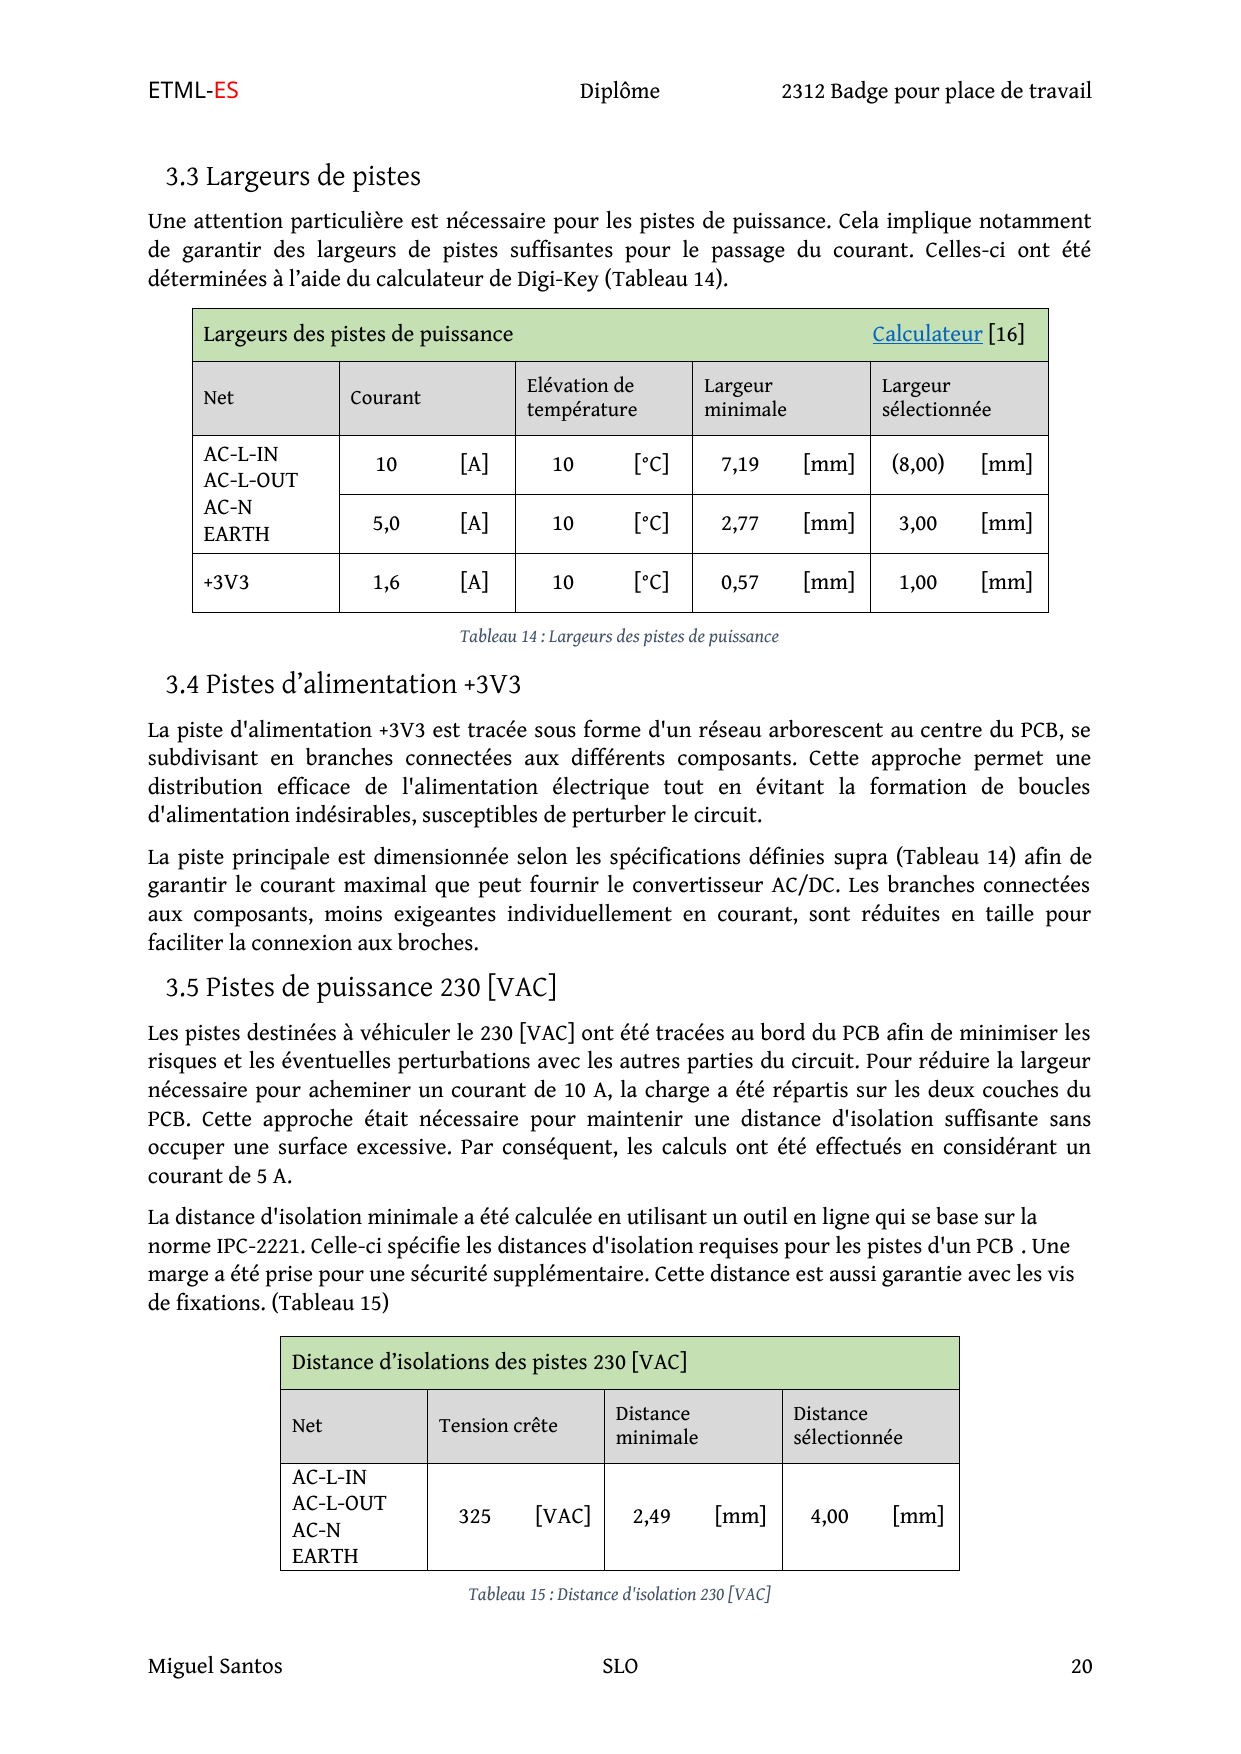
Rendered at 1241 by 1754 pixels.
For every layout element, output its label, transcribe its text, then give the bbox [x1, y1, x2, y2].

table_cell [A] [433, 495, 515, 553]
text Les pistes destinées à véhiculer le 230 [VAC] ont été tracées au bord du PCB afin de minimiser les risques et les éventuelles perturbations avec les autres parties du circuit. Pour réduire la largeur nécessaire pour acheminer un courant de 10 A, la charge a été répartis sur les deux couches du PCB. Cette approche était nécessaire pour maintenir une distance d'isolation suffisante sans occuper une surface excessive. Par conséquent, les calculs ont été effectués en considérant un courant de 5 A. [148, 1020, 1093, 1190]
table_cell Elévation de température [516, 362, 692, 435]
table_cell 1,00 [871, 554, 965, 612]
table_cell 325 [428, 1464, 522, 1570]
subtitle Pistes de puissance 230 [VAC] [165, 971, 1093, 1005]
table_cell 4,00 [783, 1464, 877, 1570]
table_cell 1,6 [340, 554, 433, 612]
table_cell AC-L-IN AC-L-OUT AC-N EARTH [193, 436, 339, 553]
table_cell [°C] [610, 436, 692, 494]
table_cell [mm] [965, 436, 1048, 494]
subtitle Pistes d’alimentation +3V3 [165, 668, 1093, 702]
table_cell +3V3 [193, 554, 339, 612]
table_cell [A] [433, 436, 515, 494]
table_cell [mm] [788, 554, 870, 612]
table_cell 7,19 [693, 436, 787, 494]
table_cell [mm] [965, 495, 1048, 553]
table_cell 10 [340, 436, 433, 494]
table_cell 0,57 [693, 554, 787, 612]
table_header Distance d’isolations des pistes 230 [VAC] Calculateur [17] [281, 1337, 959, 1389]
table_cell 2,49 [605, 1464, 699, 1570]
table_cell [VAC] [522, 1464, 604, 1570]
table_cell Net [281, 1390, 427, 1463]
table_cell 3,00 [871, 495, 965, 553]
text Tableau 15 : Distance d'isolation 230 [VAC] [148, 1584, 1093, 1606]
table_cell 10 [516, 554, 610, 612]
table_cell Tension crête [428, 1390, 604, 1463]
text La piste principale est dimensionnée selon les spécifications définies ci-dessus (Tableau 14) afin de garantir le courant maximal que peut fournir le convertisseur AC/DC. Les branches connectées aux composants, moins exigeantes individuellement en courant, sont réduites en taille pour faciliter la connexion aux broches. [148, 844, 1093, 957]
table_cell [A] [433, 554, 515, 612]
table_cell Net [193, 362, 339, 435]
table_cell [mm] [788, 495, 870, 553]
table_cell [mm] [877, 1464, 959, 1570]
text Tableau 14 : Largeurs des pistes de puissance [148, 626, 1093, 647]
table_cell Distance minimale [605, 1390, 782, 1463]
table_cell Largeur minimale [693, 362, 870, 435]
table_cell [mm] [965, 554, 1048, 612]
table_cell [mm] [788, 436, 870, 494]
text Une attention particulière est nécessaire pour les pistes de puissance. Cela implique notamment de garantir des largeurs de pistes suffisantes pour le passage du courant. Celles-ci ont été déterminées à l’aide du calculateur de Digi-Key (Tableau 14). [148, 209, 1093, 293]
table_cell 10 [516, 495, 610, 553]
table_header Largeurs des pistes de puissance Calculateur [16] [193, 309, 1048, 361]
text La distance d'isolation minimale a été calculée en utilisant un outil en ligne qui se base sur la norme IPC-2221. Celle-ci spécifie les distances d'isolation requises pour les pistes d'un PCB . Une marge a été prise pour une sécurité supplémentaire. Cette distance est aussi garantie avec les vis de fixations. (Tableau 15) [148, 1204, 1093, 1317]
table_cell [°C] [610, 495, 692, 553]
table_cell Distance sélectionnée [783, 1390, 959, 1463]
table_cell 5,0 [340, 495, 433, 553]
table_cell Largeur sélectionnée [871, 362, 1048, 435]
table_cell 10 [516, 436, 610, 494]
text La piste d'alimentation +3V3 est tracée sous forme d'un réseau arborescent au centre du PCB, se subdivisant en branches connectées aux différents composants. Cette approche permet une distribution efficace de l'alimentation électrique tout en évitant la formation de boucles d'alimentation indésirables, susceptibles de perturber le circuit. [148, 717, 1093, 829]
table_cell Courant [340, 362, 515, 435]
subtitle Largeurs de pistes [165, 160, 1093, 194]
table_cell (8,00) [871, 436, 965, 494]
table_cell [mm] [699, 1464, 782, 1570]
table_cell [°C] [610, 554, 692, 612]
table_cell 2,77 [693, 495, 787, 553]
table_cell AC-L-IN AC-L-OUT AC-N EARTH [281, 1464, 427, 1570]
